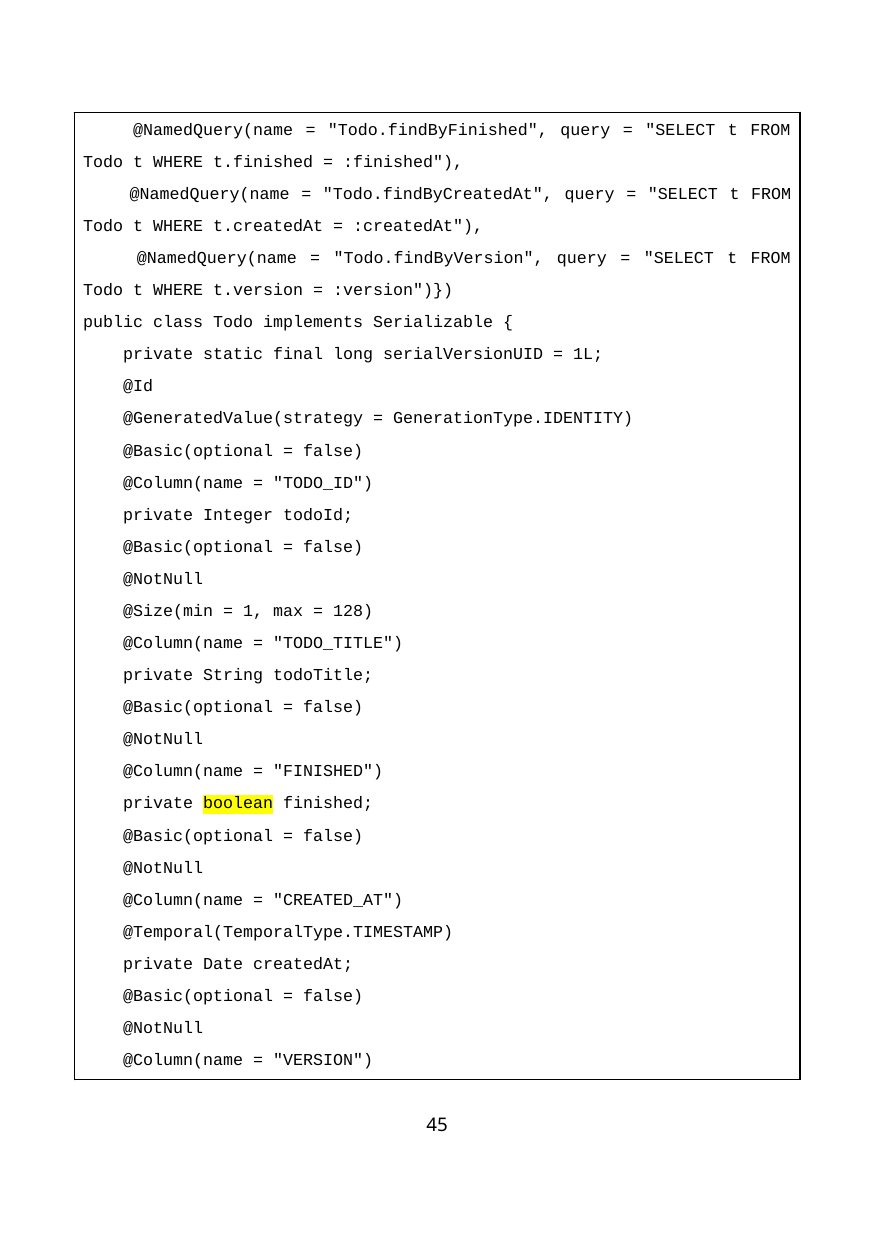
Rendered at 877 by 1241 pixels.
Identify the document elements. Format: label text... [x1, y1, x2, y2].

text @NamedQuery(name = "Todo.findByFinished", query = "SELECT t FROM Todo t WHERE t.finished = :finished"), [75, 113, 799, 179]
text @Column(name = "CREATED_AT") [83, 885, 791, 917]
text @NotNull [83, 564, 791, 596]
text @Basic(optional = false) [83, 692, 791, 724]
text @Column(name = "FINISHED") [83, 756, 791, 788]
text @NotNull [83, 1013, 791, 1042]
text private Integer todoId; [83, 500, 791, 532]
text @Basic(optional = false) [83, 981, 791, 1013]
text @Column(name = "VERSION") [75, 1042, 799, 1079]
text @Column(name = "TODO_ID") [83, 468, 791, 500]
text @GeneratedValue(strategy = GenerationType.IDENTITY) [83, 403, 791, 436]
text @Id [83, 371, 791, 403]
text @Basic(optional = false) [83, 532, 791, 564]
text @Basic(optional = false) [83, 436, 791, 468]
text public class Todo implements Serializable { [83, 307, 791, 339]
text @Column(name = "TODO_TITLE") [83, 628, 791, 660]
text @NamedQuery(name = "Todo.findByCreatedAt", query = "SELECT t FROM Todo t WHERE t.createdAt = :createdAt"), [83, 179, 791, 243]
text private static final long serialVersionUID = 1L; [83, 339, 791, 371]
text @Temporal(TemporalType.TIMESTAMP) [83, 917, 791, 949]
text @NotNull [83, 724, 791, 756]
text @NotNull [83, 853, 791, 885]
text @NamedQuery(name = "Todo.findByVersion", query = "SELECT t FROM Todo t WHERE t.version = :version")}) [83, 243, 791, 307]
text @Basic(optional = false) [83, 821, 791, 853]
text @Size(min = 1, max = 128) [83, 596, 791, 628]
text private String todoTitle; [83, 660, 791, 692]
text private boolean finished; [83, 788, 791, 821]
text private Date createdAt; [83, 949, 791, 981]
